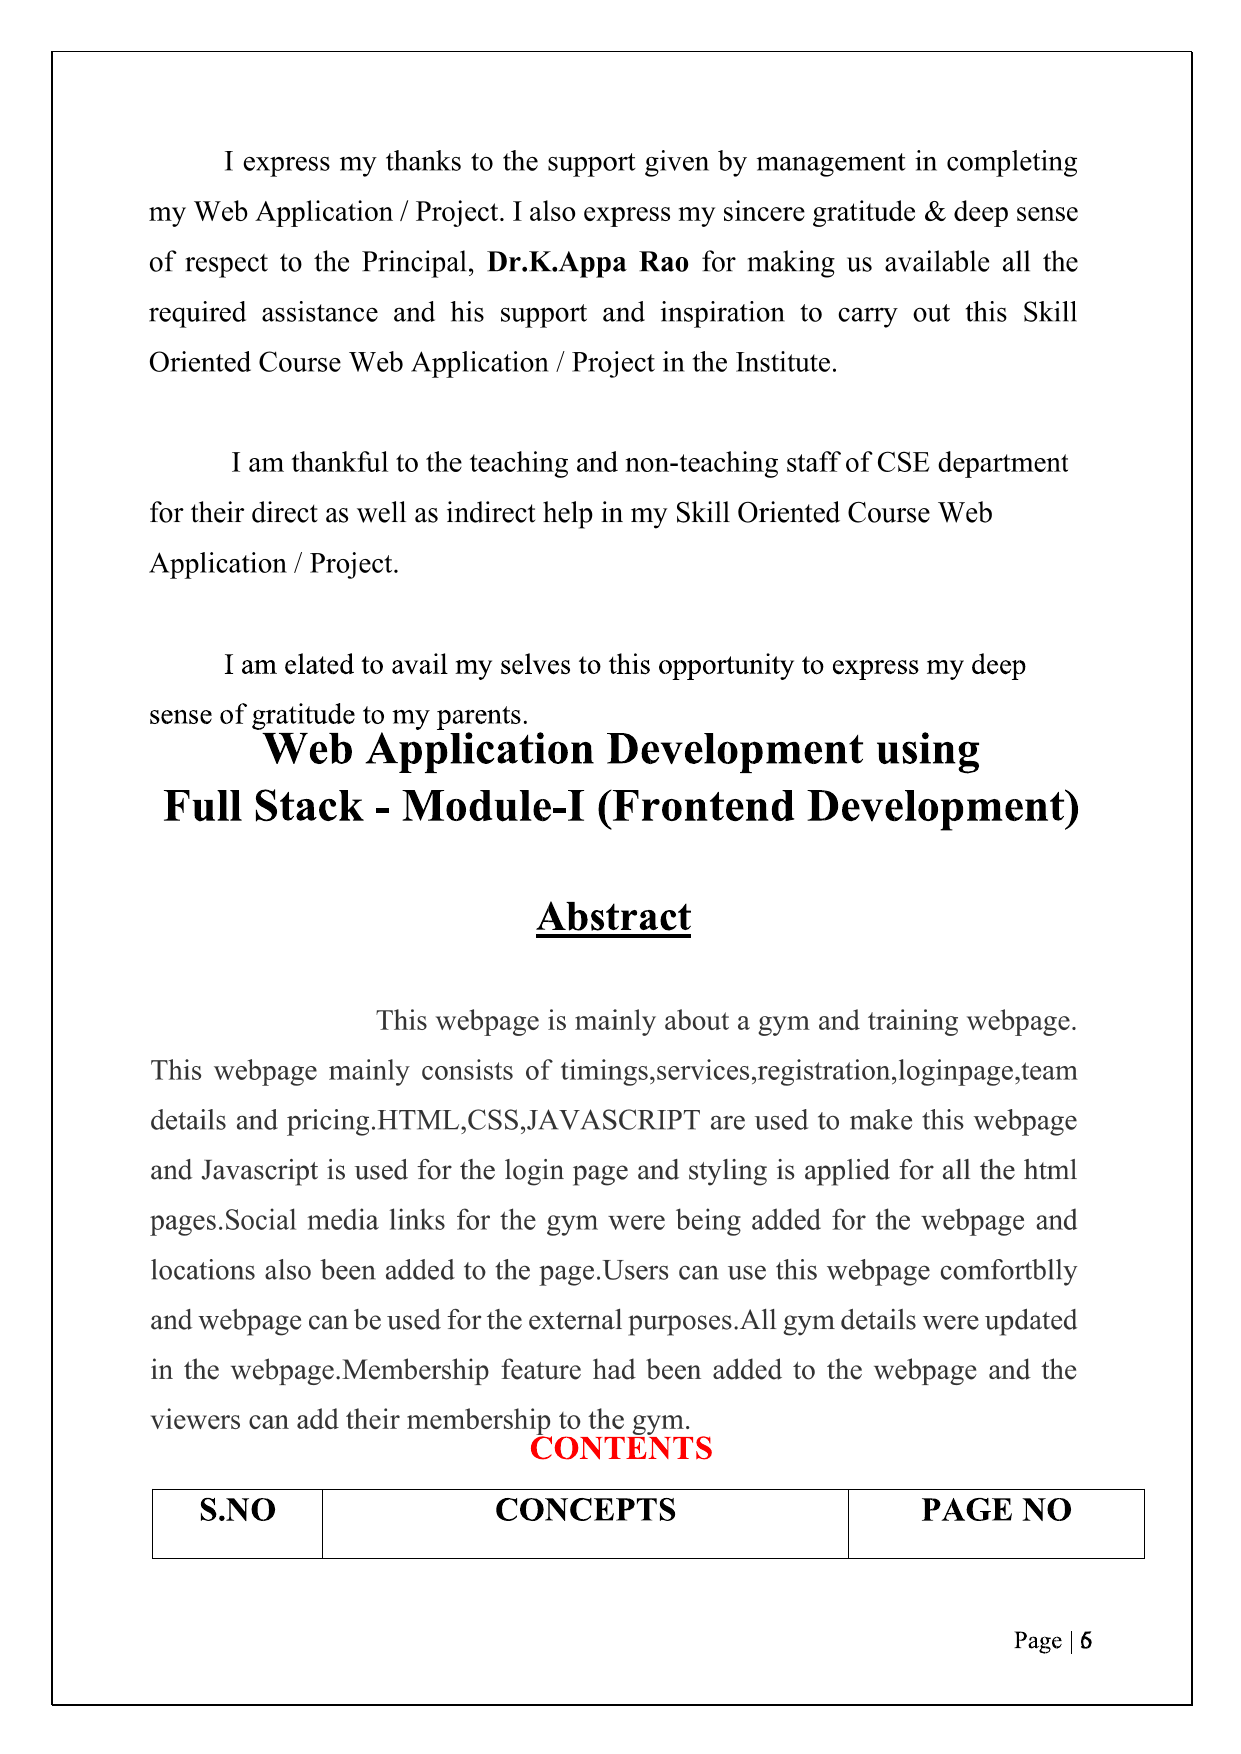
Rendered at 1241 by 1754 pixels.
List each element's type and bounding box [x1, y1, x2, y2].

picture [148, 450, 1069, 579]
table_header [849, 1490, 1144, 1558]
picture [149, 1008, 1078, 1435]
table_header [323, 1490, 848, 1558]
table_header [153, 1490, 322, 1558]
picture [148, 150, 1078, 378]
